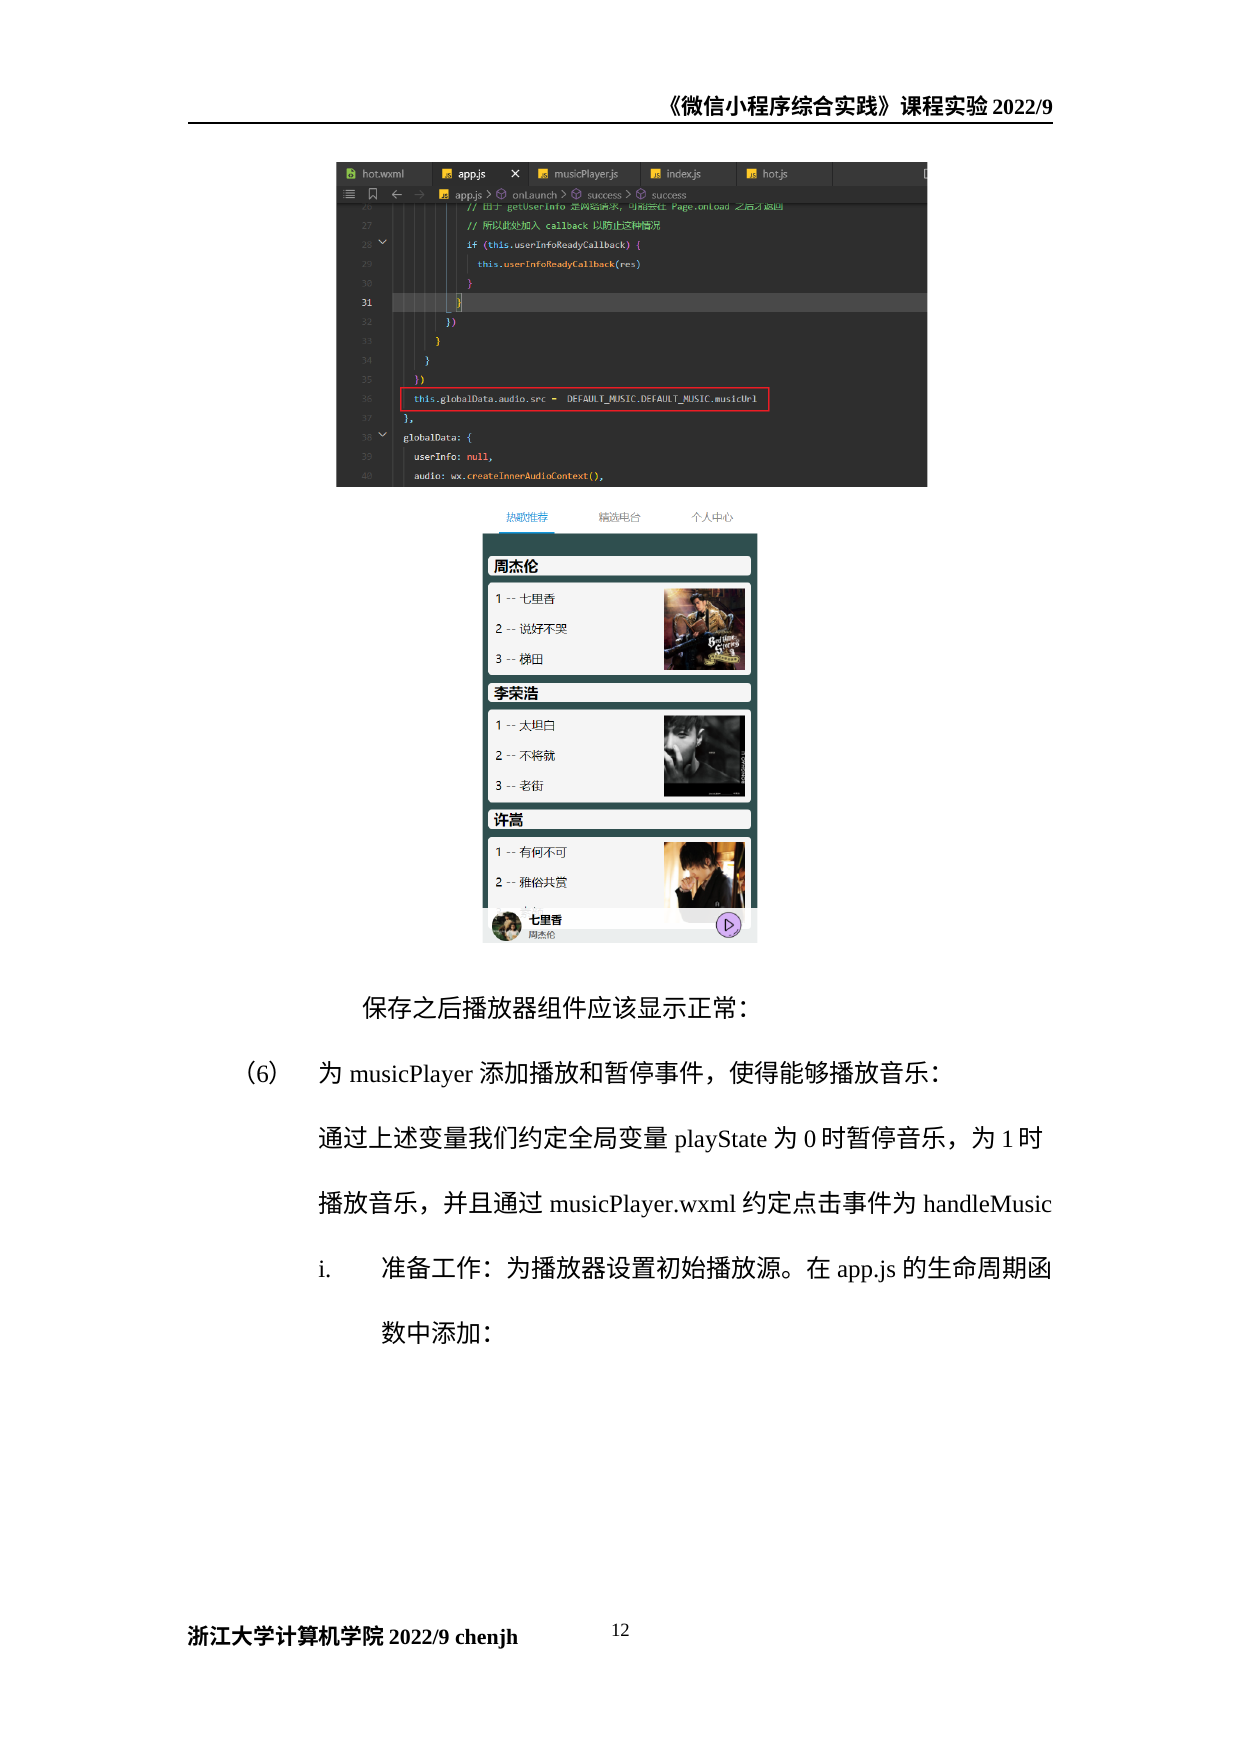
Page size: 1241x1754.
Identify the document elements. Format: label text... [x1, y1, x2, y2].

text 通过上述变量我们约定全局变量 playState 为0时暂停音乐，为1时播放音乐，并且通过 musicPlayer.wxml 约定点击事件为 handleMusic [319, 1104, 1053, 1234]
picture [482, 506, 758, 943]
picture [336, 162, 928, 487]
list 准备工作：为播放器设置初始播放源。在 app.js 的生命周期函数中添加： [331, 1234, 1053, 1364]
list 为 musicPlayer 添加播放和暂停事件，使得能够播放音乐： [231, 1039, 1053, 1104]
